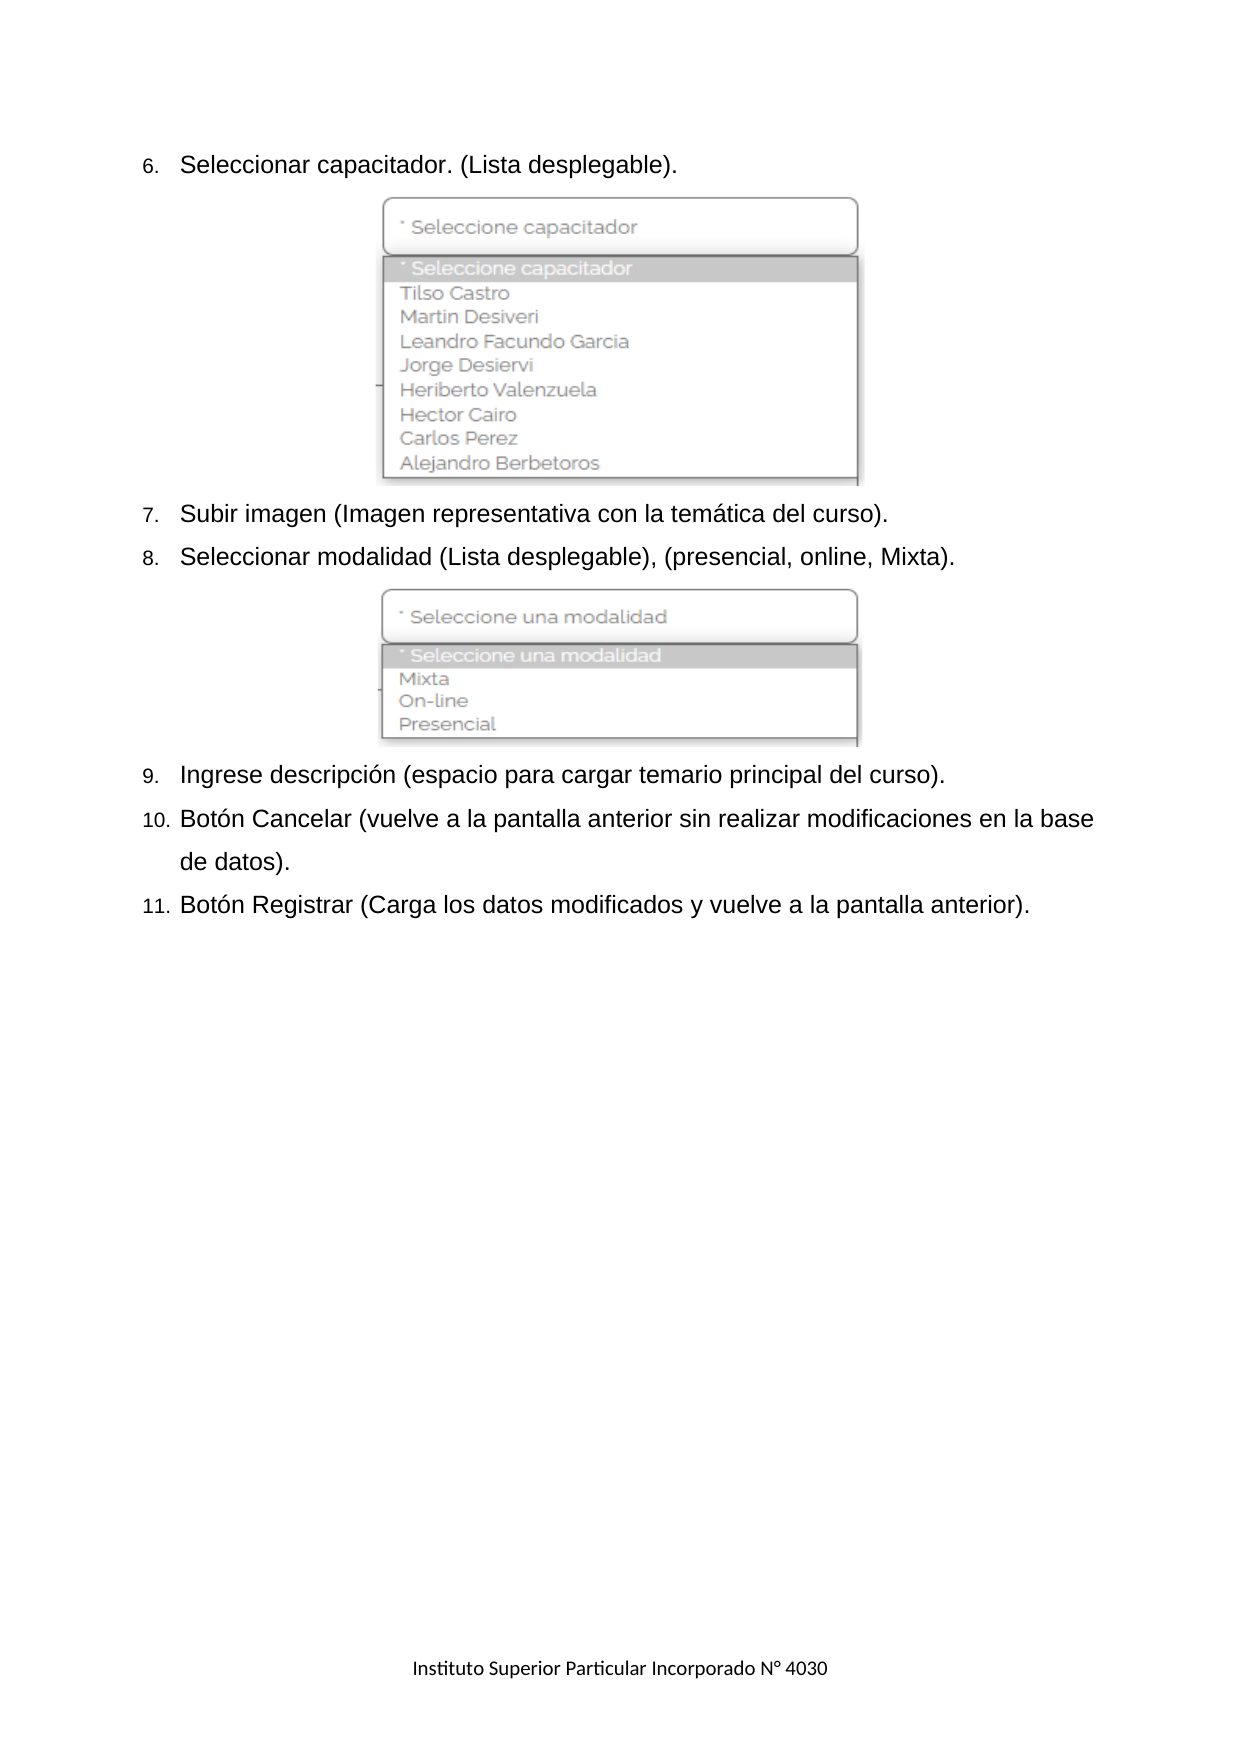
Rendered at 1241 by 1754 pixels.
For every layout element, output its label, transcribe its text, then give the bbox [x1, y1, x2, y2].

list Subir imagen (Imagen representativa con la temática del curso). [142, 499, 1128, 528]
picture [375, 193, 865, 486]
list Botón Registrar (Carga los datos modificados y vuelve a la pantalla anterior). [142, 890, 1128, 918]
picture [377, 585, 863, 747]
list Ingrese descripción (espacio para cargar temario principal del curso). [142, 760, 1128, 789]
list Seleccionar modalidad (Lista desplegable), (presencial, online, Mixta). [142, 542, 1128, 571]
list Seleccionar capacitador. (Lista desplegable). [142, 150, 1128, 179]
list Botón Cancelar (vuelve a la pantalla anterior sin realizar modificaciones en la base de datos). [142, 803, 1128, 875]
